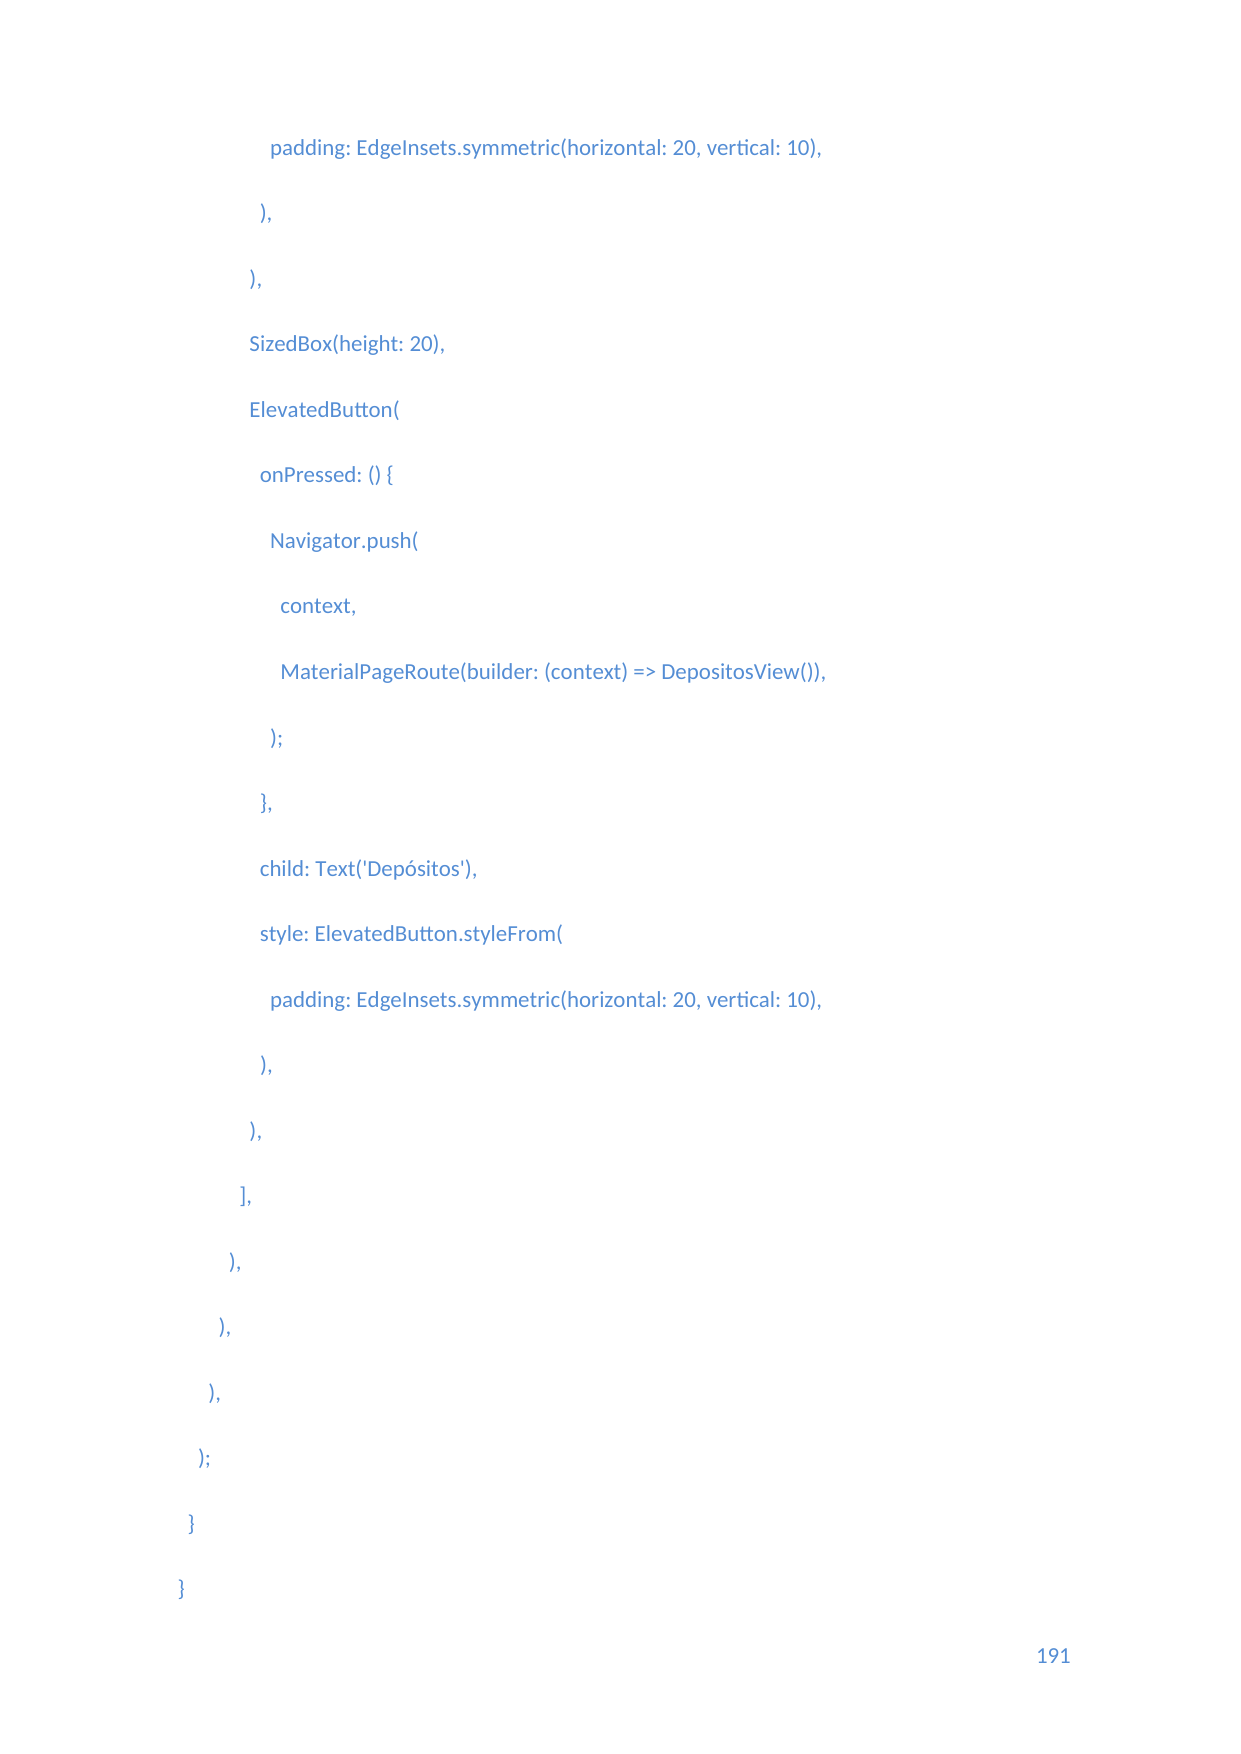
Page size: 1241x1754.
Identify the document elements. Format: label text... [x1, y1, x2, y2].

text Navigator.push( [177, 526, 1063, 554]
text }, [177, 788, 1063, 816]
text style: ElevatedButton.styleFrom( [177, 919, 1063, 947]
text ); [177, 723, 1063, 751]
text ), [177, 1378, 1063, 1406]
text } [177, 1509, 1063, 1537]
text padding: EdgeInsets.symmetric(horizontal: 20, vertical: 10), [177, 133, 1063, 161]
text padding: EdgeInsets.symmetric(horizontal: 20, vertical: 10), [177, 985, 1063, 1013]
text ), [177, 1247, 1063, 1275]
text child: Text('Depósitos'), [177, 854, 1063, 882]
text ); [177, 1443, 1063, 1471]
text ElevatedButton( [177, 395, 1063, 423]
text ), [177, 1116, 1063, 1144]
text ), [177, 1050, 1063, 1078]
text } [177, 1574, 1063, 1602]
text context, [177, 592, 1063, 619]
text ], [177, 1181, 1063, 1209]
text ), [177, 198, 1063, 226]
text MaterialPageRoute(builder: (context) => DepositosView()), [177, 657, 1063, 685]
text ), [177, 264, 1063, 292]
text onPressed: () { [177, 461, 1063, 488]
text SizedBox(height: 20), [177, 329, 1063, 357]
text ), [177, 1312, 1063, 1340]
